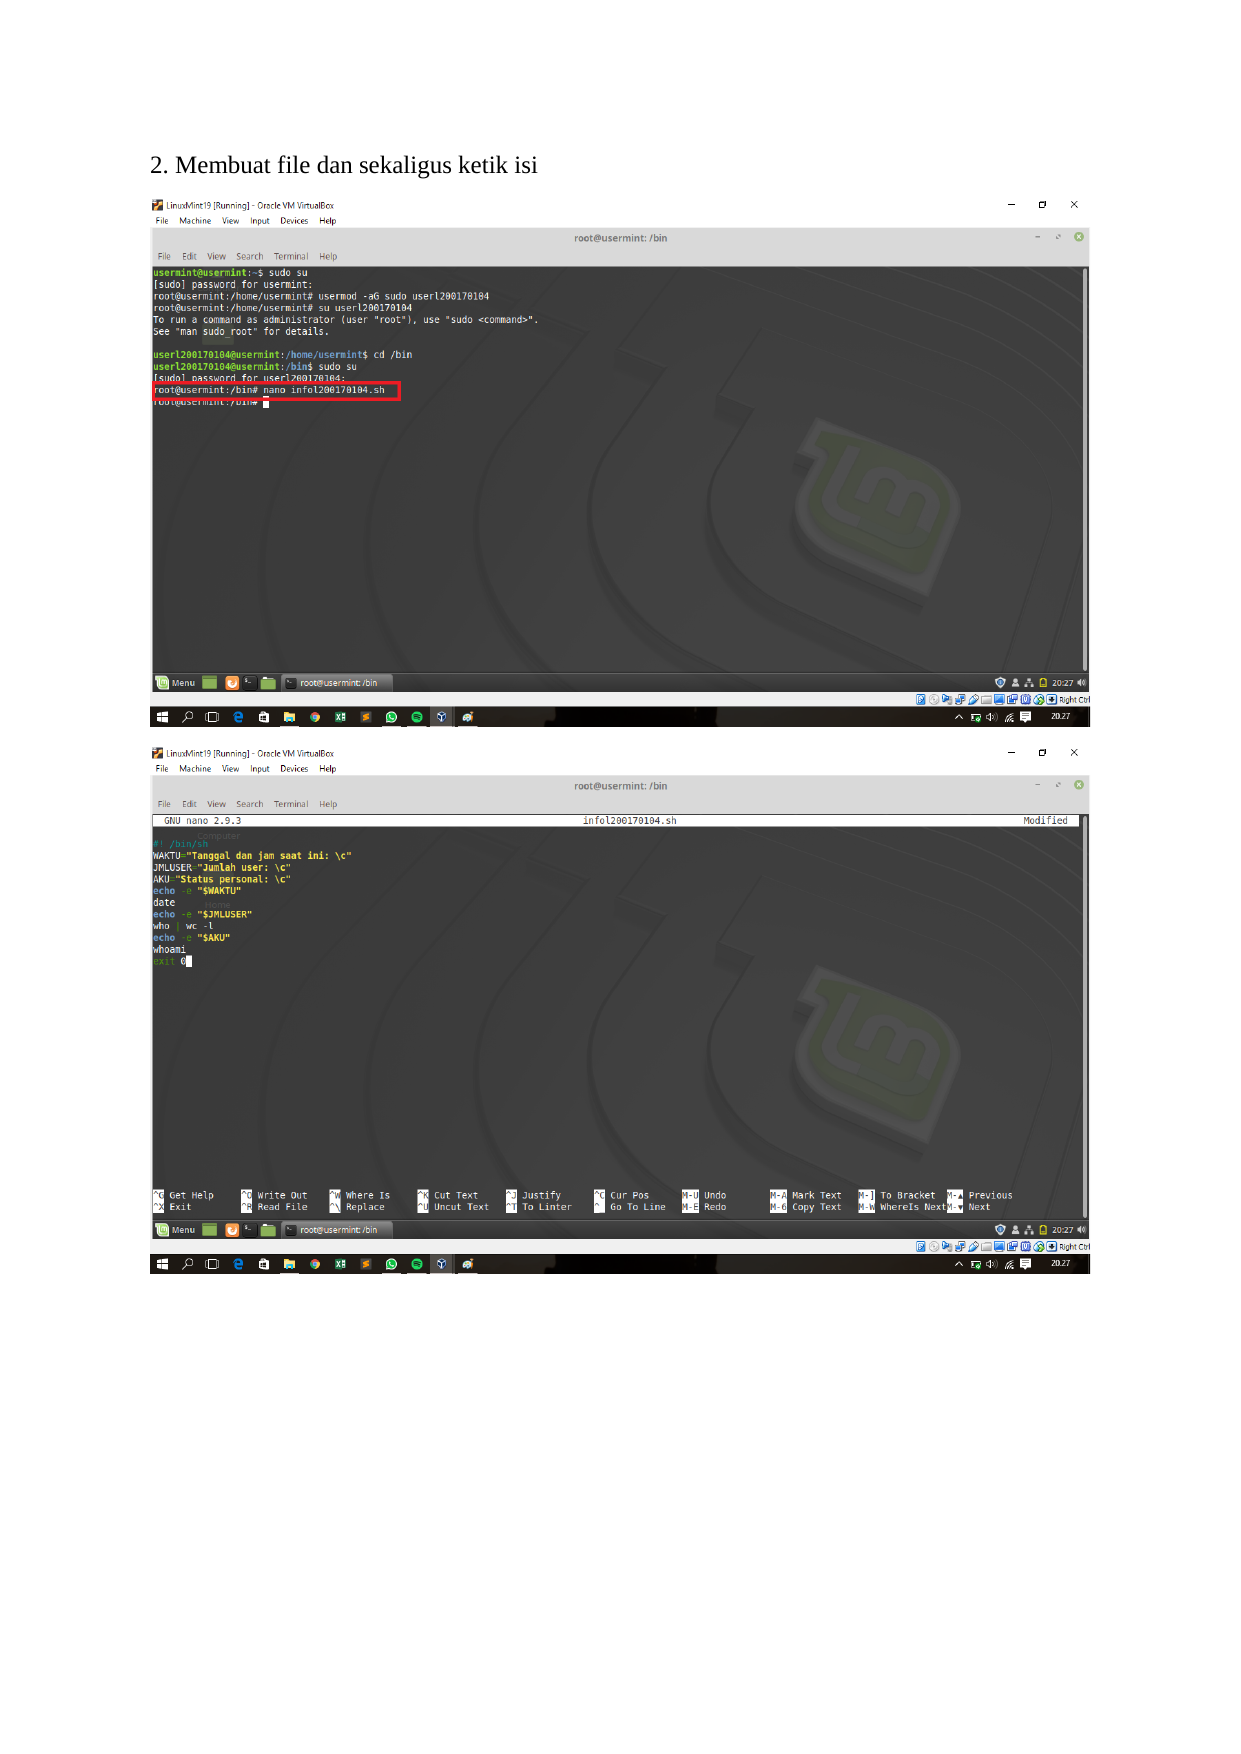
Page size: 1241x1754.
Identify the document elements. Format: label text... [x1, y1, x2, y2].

text 2. Membuat file dan sekaligus ketik isi [150, 150, 1090, 179]
picture [150, 197, 1091, 727]
picture [150, 745, 1091, 1274]
